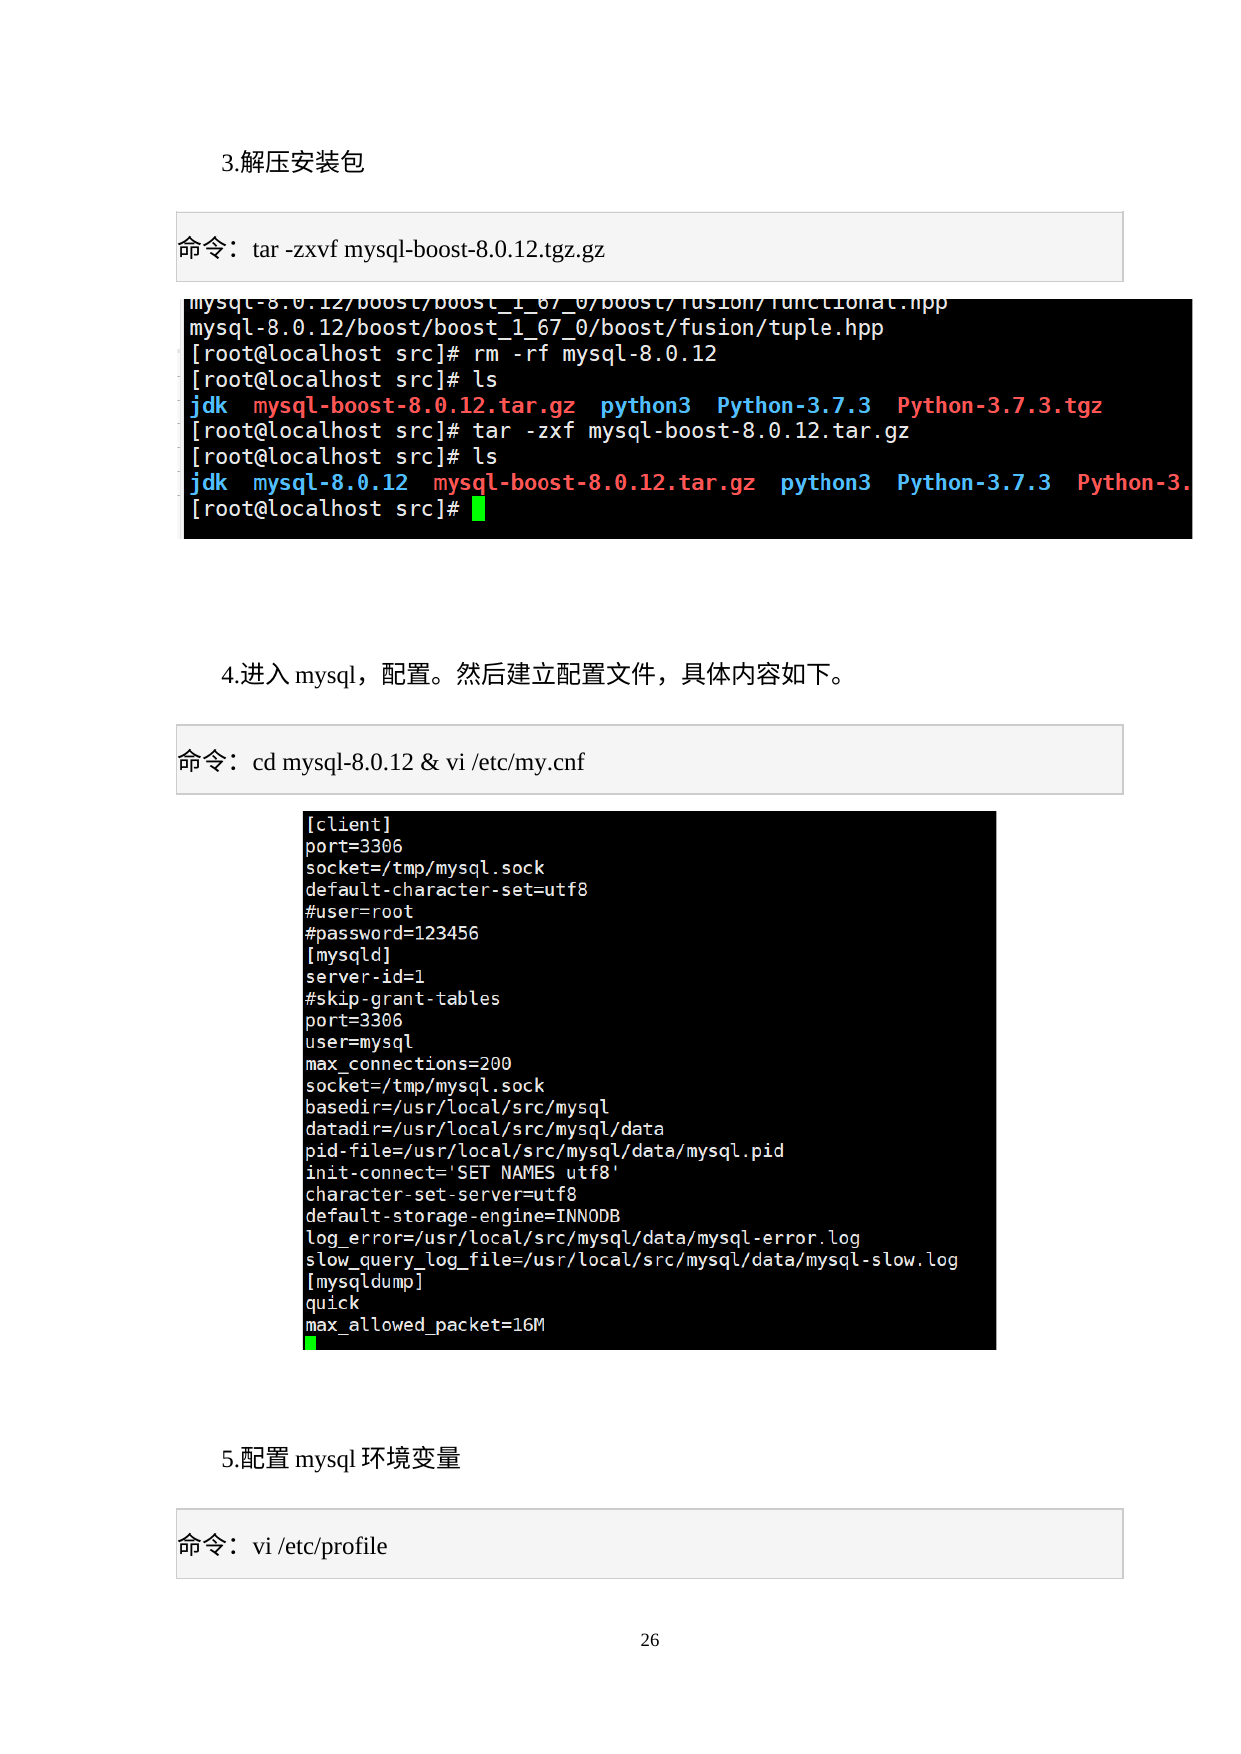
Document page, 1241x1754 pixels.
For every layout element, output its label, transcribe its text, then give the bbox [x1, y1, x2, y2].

text 命令：tar -zxvf mysql-boost-8.0.12.tgz.gz [177, 213, 1122, 281]
text 4.进入mysql，配置。然后建立配置文件，具体内容如下。 [177, 639, 1122, 707]
picture [177, 299, 1193, 539]
text 3.解压安装包 [177, 126, 1122, 194]
picture [302, 811, 997, 1350]
text 5.配置mysql环境变量 [177, 1423, 1122, 1491]
text 命令：cd mysql-8.0.12 & vi /etc/my.cnf [177, 726, 1122, 793]
text 命令：vi /etc/profile [177, 1510, 1122, 1578]
